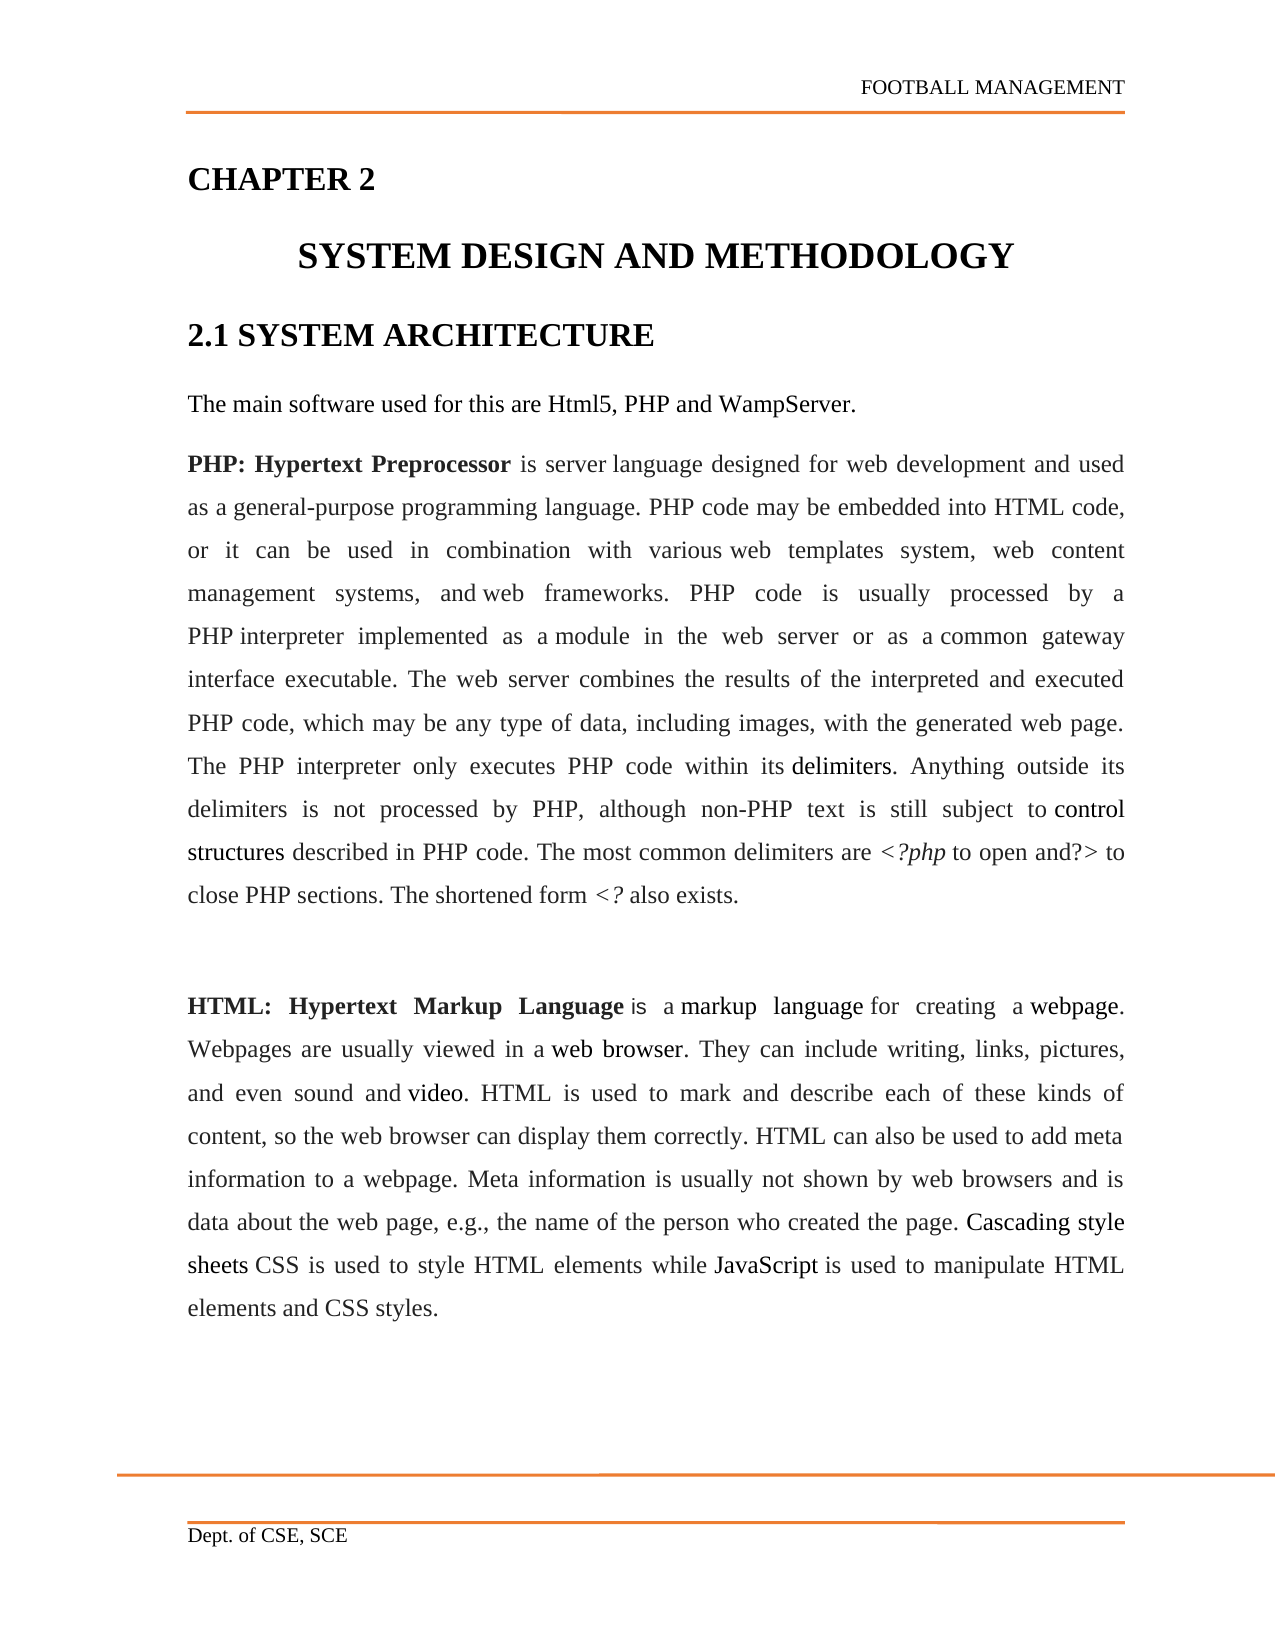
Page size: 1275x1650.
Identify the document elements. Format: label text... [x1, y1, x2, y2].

text SYSTEM DESIGN AND METHODOLOGY [187, 233, 1125, 277]
text The main software used for this are Html5, PHP and WampServer. [187, 389, 1125, 418]
text PHP: Hypertext Preprocessor is server language designed for web development and used as a general-purpose programming language. PHP code may be embedded into HTML code, or it can be used in combination with various web templates system, web content management systems, and web frameworks. PHP code is usually processed by a PHP interpreter implemented as a module in the web server or as a common gateway interface executable. The web server combines the results of the interpreted and executed PHP code, which may be any type of data, including images, with the generated web page. The PHP interpreter only executes PHP code within its delimiters. Anything outside its delimiters is not processed by PHP, although non-PHP text is still subject to control structures described in PHP code. The most common delimiters are <?php to open and?> to close PHP sections. The shortened form <? also exists. [187, 449, 1125, 909]
text CHAPTER 2 [187, 159, 1125, 198]
text HTML: Hypertext Markup Language is a markup language for creating a webpage. Webpages are usually viewed in a web browser. They can include writing, links, pictures, and even sound and video. HTML is used to mark and describe each of these kinds of content, so the web browser can display them correctly. HTML can also be used to add meta information to a webpage. Meta information is usually not shown by web browsers and is data about the web page, e.g., the name of the person who created the page. Cascading style sheets CSS is used to style HTML elements while JavaScript is used to manipulate HTML elements and CSS styles. [187, 991, 1125, 1322]
text 2.1 SYSTEM ARCHITECTURE [187, 315, 1125, 353]
